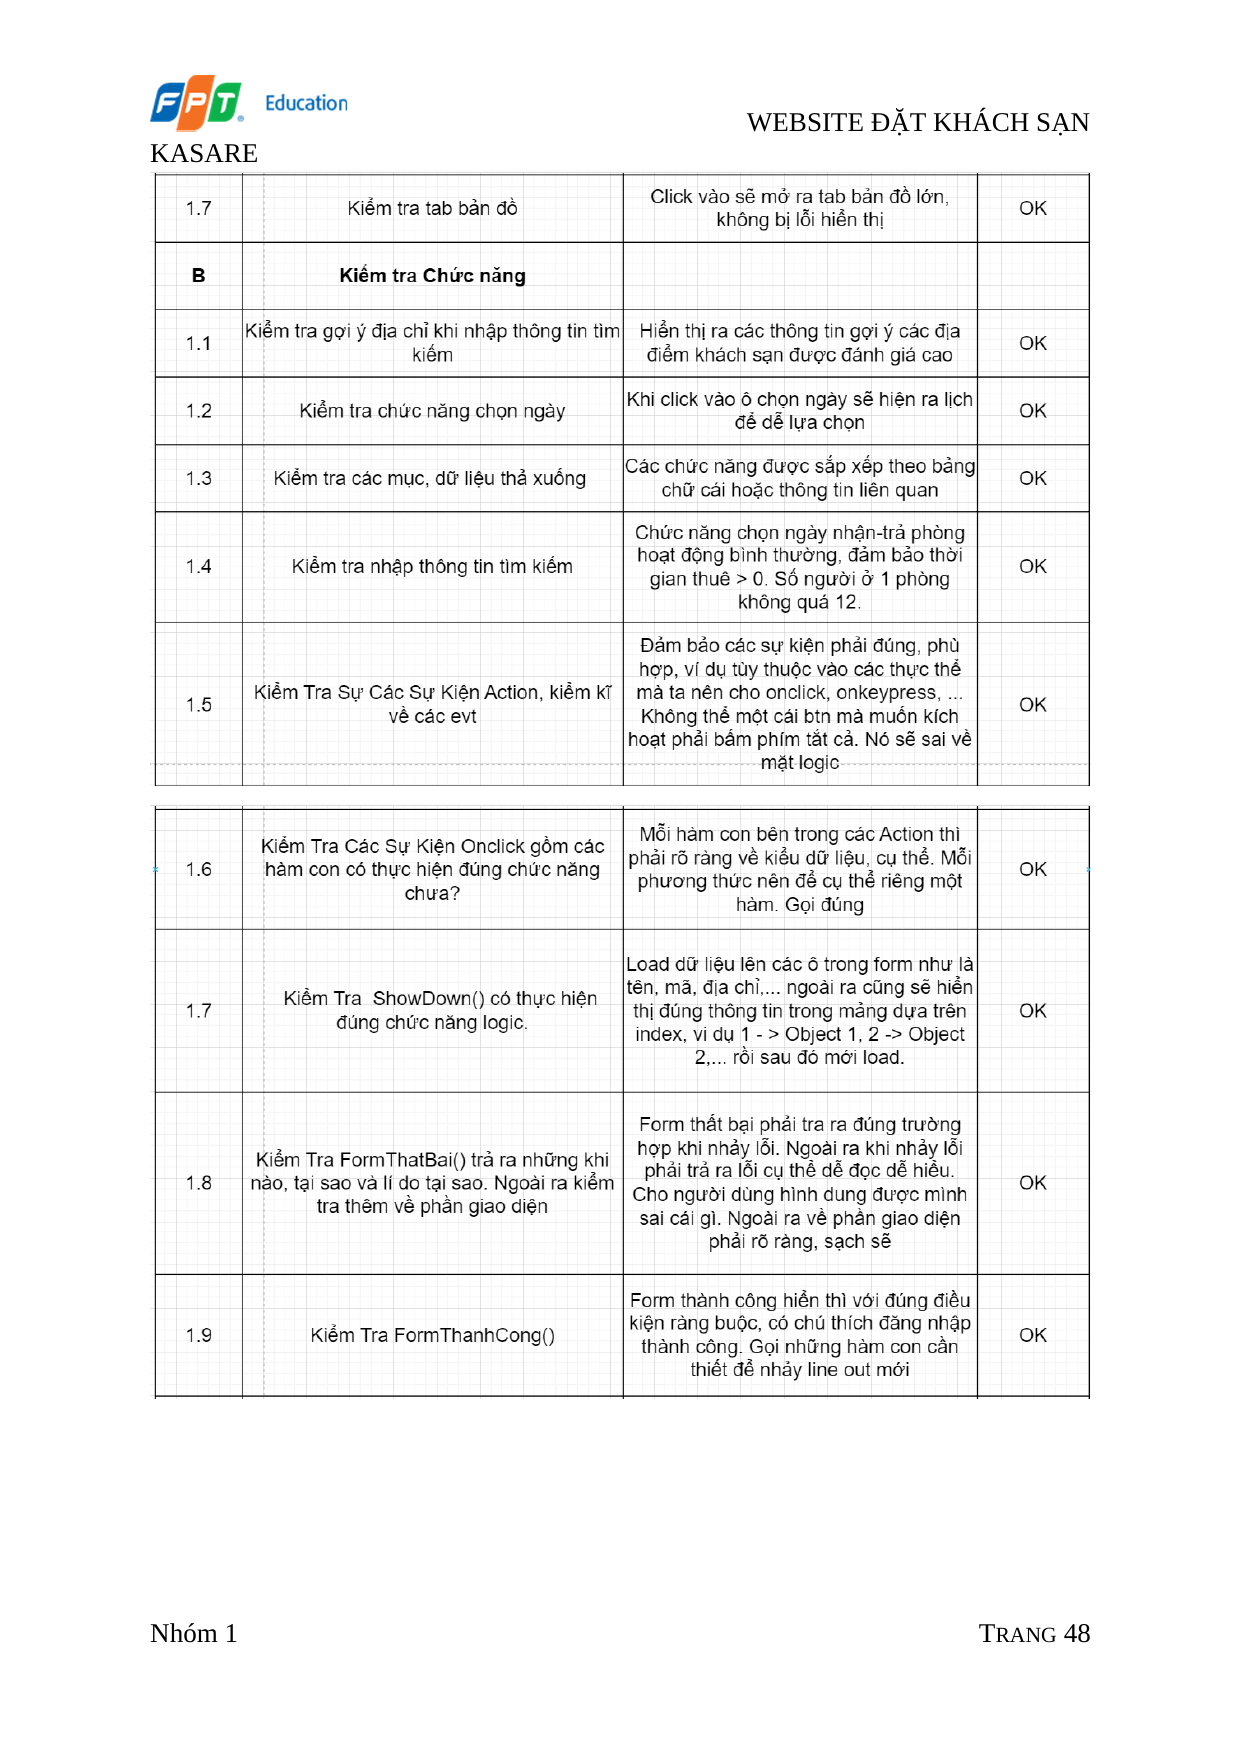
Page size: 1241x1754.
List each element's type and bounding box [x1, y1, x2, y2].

picture [150, 75, 347, 132]
picture [150, 170, 1091, 786]
picture [150, 804, 1091, 1399]
